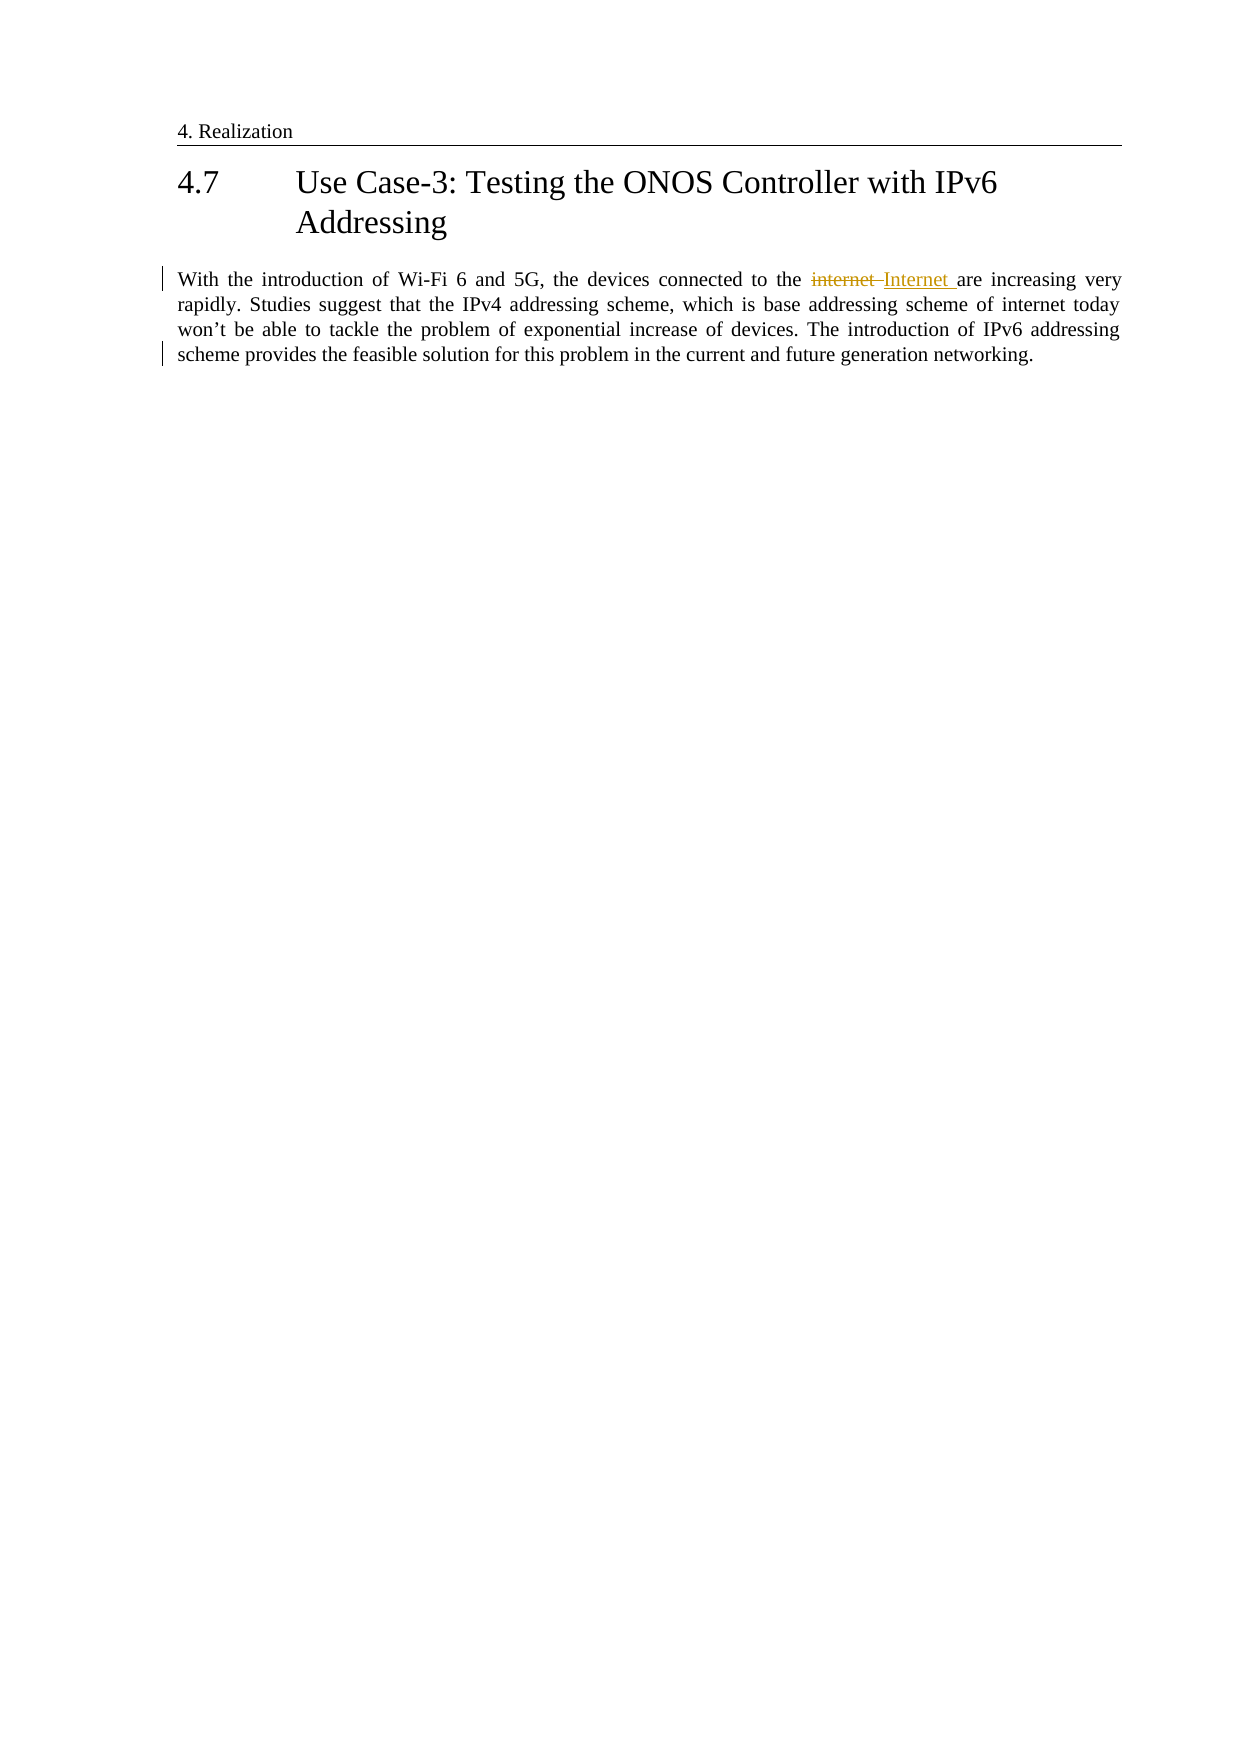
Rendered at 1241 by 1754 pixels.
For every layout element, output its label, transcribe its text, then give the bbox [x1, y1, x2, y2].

text With the introduction of Wi-Fi 6 and 5G, the devices connected to the are increasing very rapidly. Studies suggest that the IPv4 addressing scheme, which is base addressing scheme of internet today won’t be able to tackle the problem of exponential increase of devices. The introduction of IPv6 addressing scheme provides the feasible solution for this problem in the current and future generation networking. [177, 266, 1122, 366]
subtitle Use Case-3: Testing the ONOS Controller with IPv6 Addressing [177, 161, 1122, 241]
